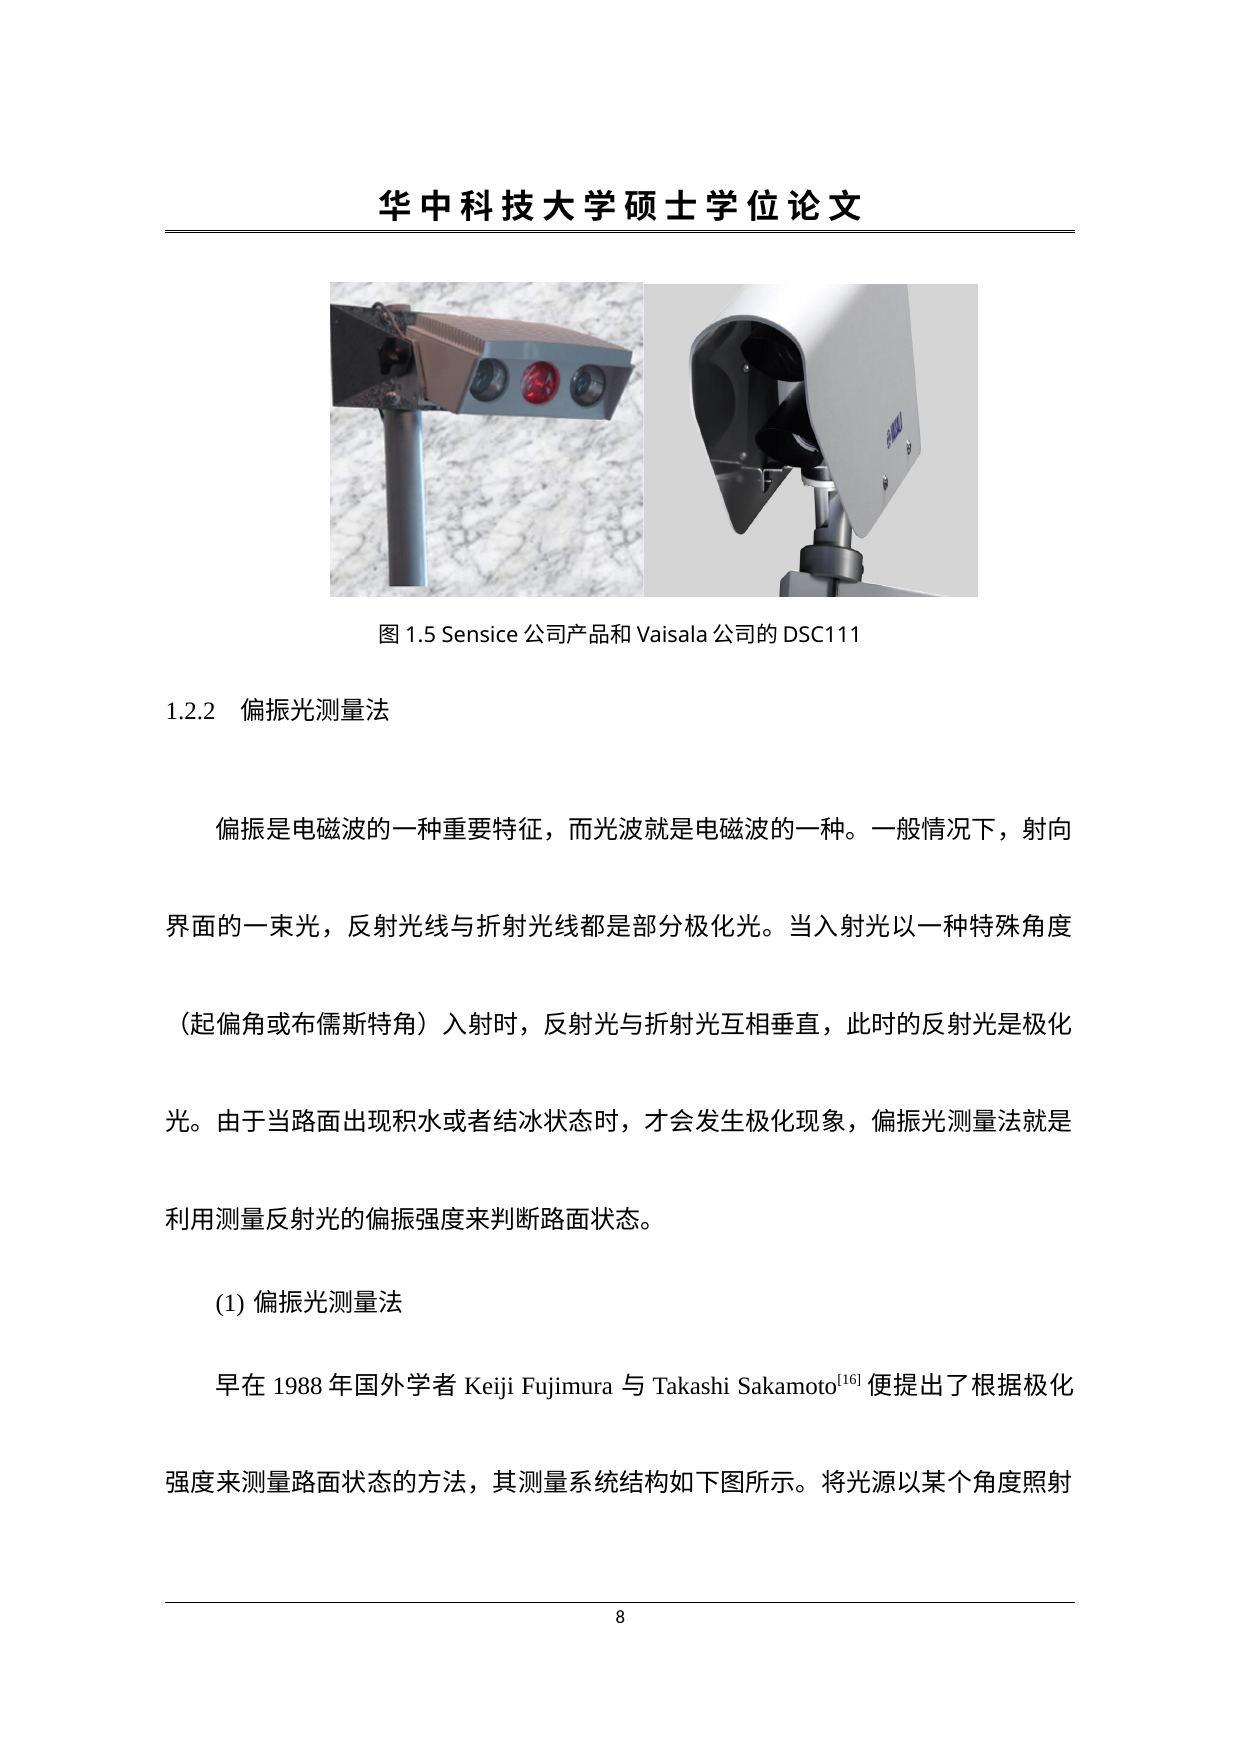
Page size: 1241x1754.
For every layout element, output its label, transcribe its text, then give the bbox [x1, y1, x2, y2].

list 偏振光测量法 [215, 1268, 1075, 1333]
text 图1.5 Sensice公司产品和Vaisala公司的DSC111 [165, 617, 1075, 649]
list 偏振光测量法 [165, 676, 1075, 741]
text 偏振是电磁波的一种重要特征，而光波就是电磁波的一种。一般情况下，射向界面的一束光，反射光线与折射光线都是部分极化光。当入射光以一种特殊角度（起偏角或布儒斯特角）入射时，反射光与折射光互相垂直，此时的反射光是极化光。由于当路面出现积水或者结冰状态时，才会发生极化现象，偏振光测量法就是利用测量反射光的偏振强度来判断路面状态。 [165, 795, 1075, 1250]
picture [330, 282, 978, 597]
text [165, 1351, 1075, 1513]
